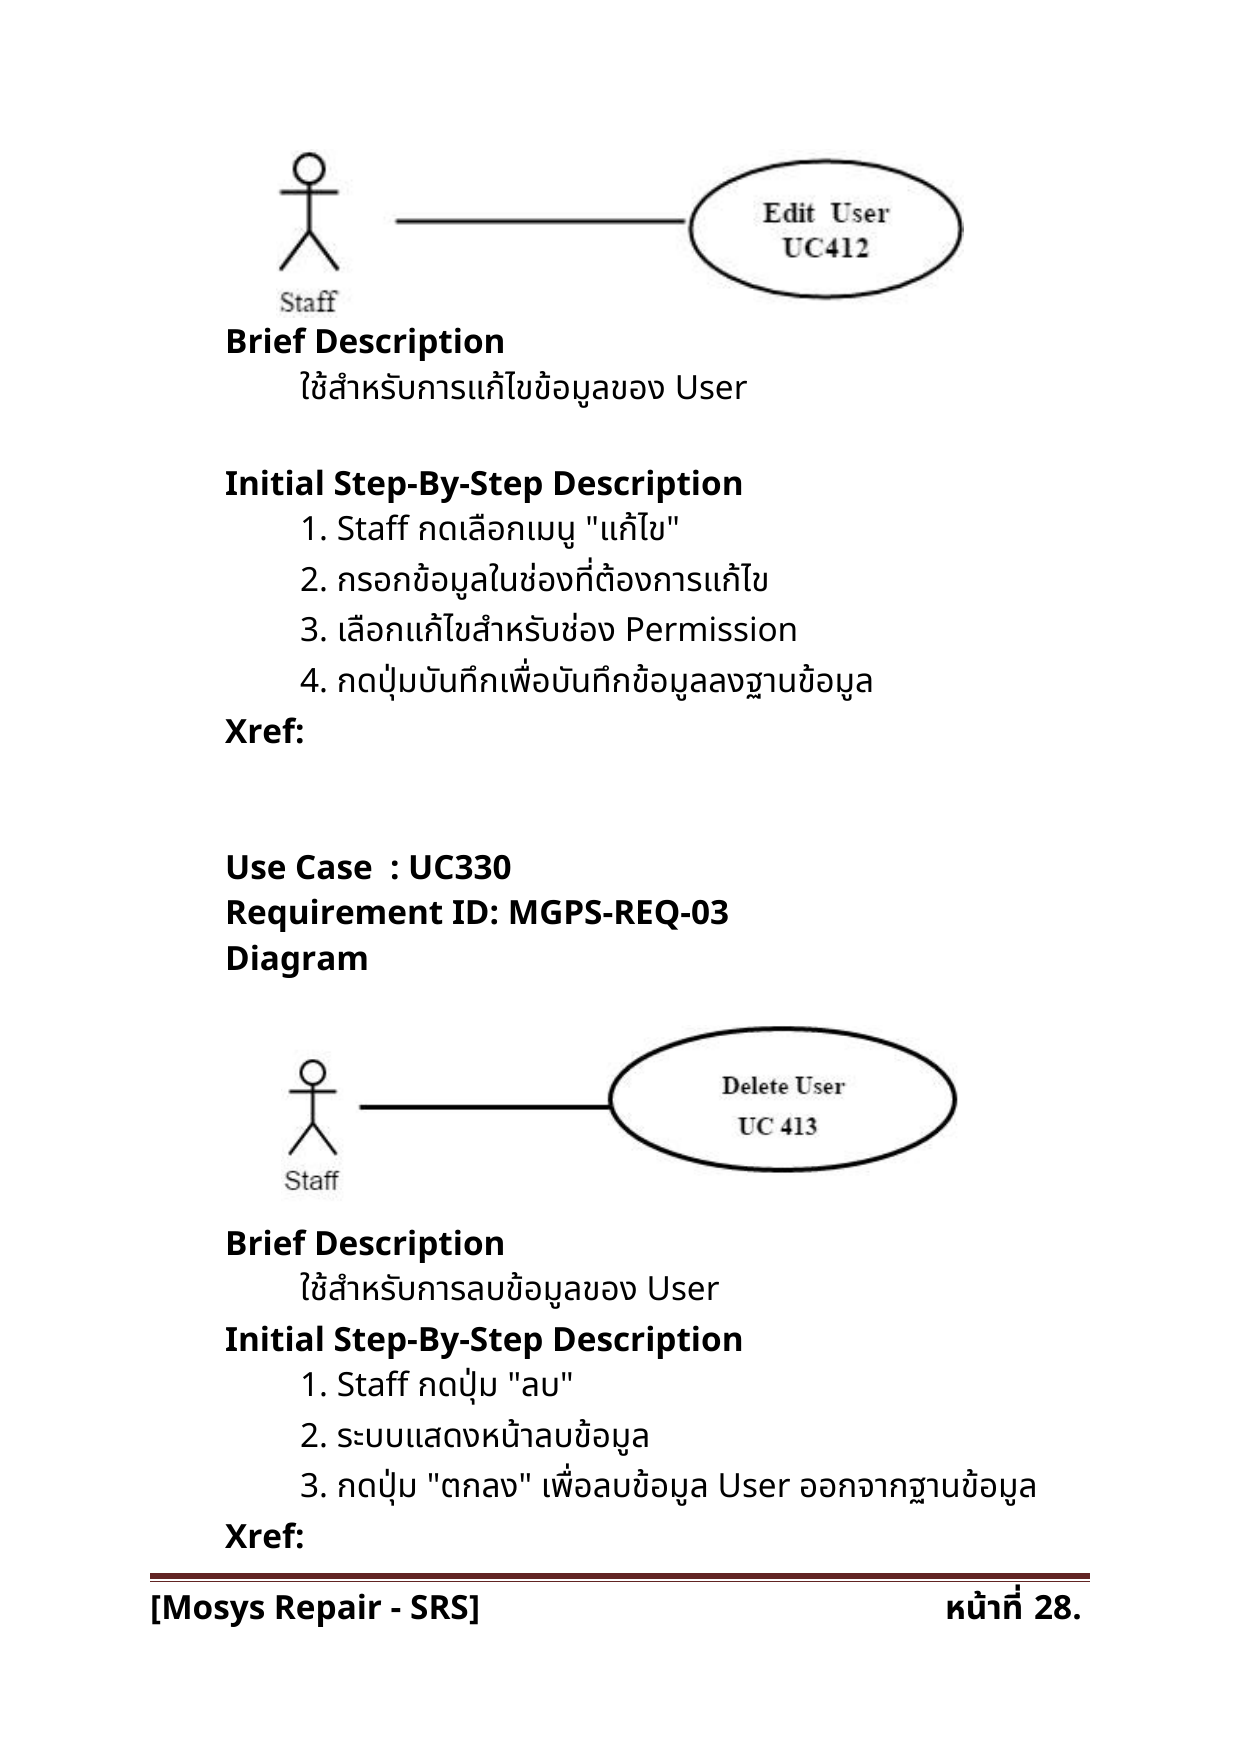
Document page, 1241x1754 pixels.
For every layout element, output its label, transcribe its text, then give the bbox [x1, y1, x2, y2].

text Requirement ID: MGPS-REQ-03 [225, 889, 1090, 934]
text Initial Step-By-Step Description [225, 459, 1090, 505]
text Brief Description [225, 318, 1090, 363]
text Xref: [225, 707, 1090, 753]
text 3. เลือกแก้ไขสำหรับช่อง Permission [300, 606, 1090, 657]
text 2. ระบบแสดงหน้าลบข้อมูล [300, 1412, 1090, 1462]
picture [281, 1025, 959, 1220]
text 1. Staff กดเลือกเมนู "แก้ไข" [300, 505, 1090, 556]
text Diagram [225, 934, 1090, 980]
text 2. กรอกข้อมูลในช่องที่ต้องการแก้ไข [300, 556, 1090, 606]
text 4. กดปุ่มบันทึกเพื่อบันทึกข้อมูลลงฐานข้อมูล [300, 657, 1090, 707]
text Brief Description [225, 1219, 1090, 1265]
text Use Case : UC330 [225, 844, 1090, 889]
text ใช้สำหรับการลบข้อมูลของ User [225, 1265, 1090, 1316]
text 3. กดปุ่ม "ตกลง" เพื่อลบข้อมูล User ออกจากฐานข้อมูล [300, 1462, 1090, 1513]
picture [276, 149, 964, 318]
text 1. Staff กดปุ่ม "ลบ" [300, 1361, 1090, 1412]
text Initial Step-By-Step Description [225, 1316, 1090, 1361]
text Xref: [150, 1513, 1090, 1558]
text ใช้สำหรับการแก้ไขข้อมูลของ User [225, 363, 1090, 414]
